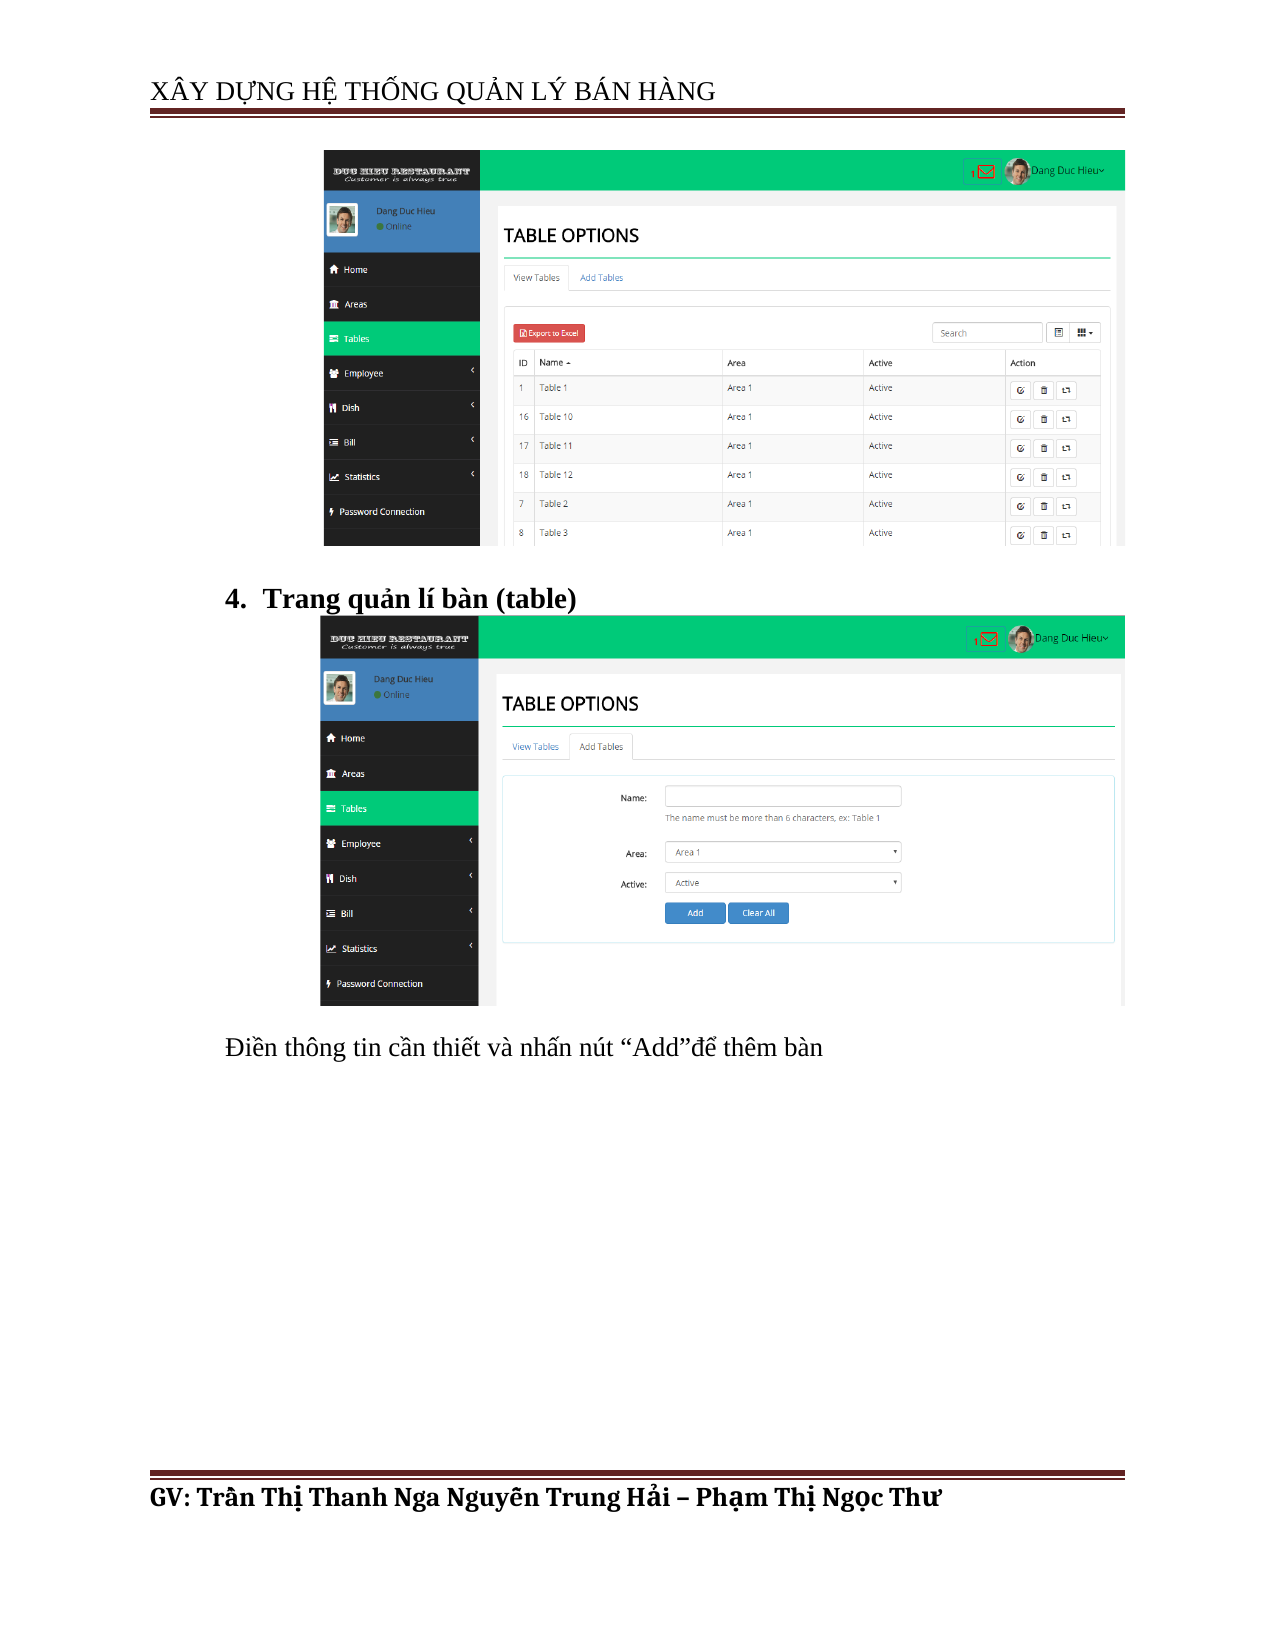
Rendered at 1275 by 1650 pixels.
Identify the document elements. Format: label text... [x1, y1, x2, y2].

picture [323, 150, 1125, 546]
picture [320, 615, 1125, 1006]
text Điền thông tin cần thiết và nhấn nút “Add”để thêm bàn [150, 1031, 1125, 1062]
subtitle Trang quản lí bàn (table) [225, 582, 1125, 615]
